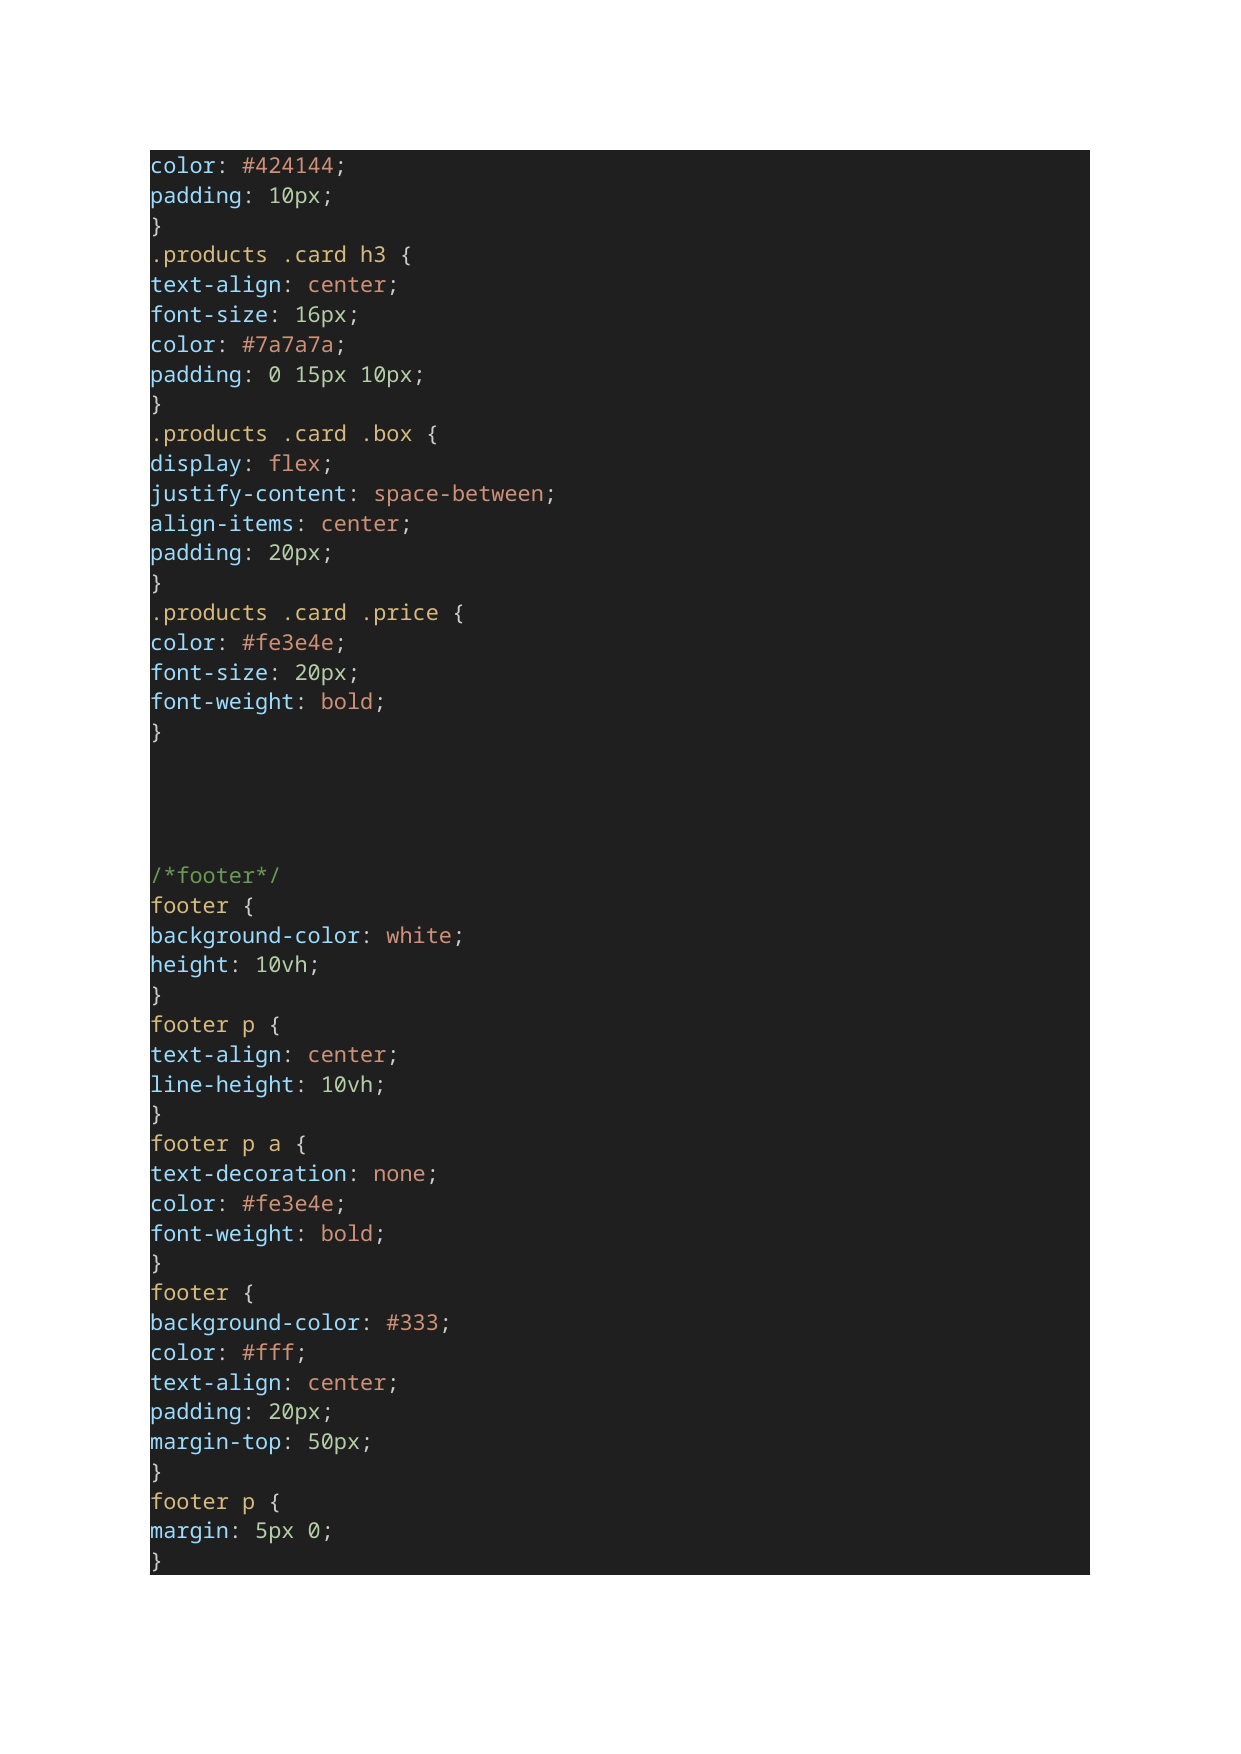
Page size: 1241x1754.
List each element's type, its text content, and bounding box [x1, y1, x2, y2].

text } [150, 209, 1090, 239]
text align-items: center; [150, 507, 1090, 537]
text padding: 20px; [150, 1396, 1090, 1426]
text } [150, 1545, 1090, 1575]
text .products .card h3 { [150, 239, 1090, 269]
text font-weight: bold; [150, 686, 1090, 716]
text padding: 0 15px 10px; [150, 358, 1090, 388]
text margin: 5px 0; [150, 1516, 1090, 1545]
text color: #424144; [150, 150, 1090, 180]
text } [150, 979, 1090, 1009]
text footer p { [150, 1009, 1090, 1039]
text text-align: center; [150, 1367, 1090, 1396]
text } [150, 716, 1090, 746]
text } [150, 567, 1090, 597]
text footer p { [150, 1486, 1090, 1516]
text font-weight: bold; [150, 1218, 1090, 1247]
text .products .card .box { [150, 418, 1090, 448]
text } [150, 1456, 1090, 1486]
text } [150, 1098, 1090, 1128]
text color: #fff; [150, 1337, 1090, 1367]
text font-size: 16px; [150, 299, 1090, 329]
text text-decoration: none; [150, 1158, 1090, 1188]
text color: #fe3e4e; [150, 627, 1090, 656]
text display: flex; [150, 448, 1090, 478]
text font-size: 20px; [150, 656, 1090, 686]
text } [150, 1247, 1090, 1277]
text .products .card .price { [150, 597, 1090, 627]
text height: 10vh; [150, 949, 1090, 979]
text footer p a { [150, 1128, 1090, 1158]
text padding: 10px; [150, 180, 1090, 209]
text background-color: white; [150, 920, 1090, 949]
text background-color: #333; [150, 1307, 1090, 1337]
text } [150, 388, 1090, 418]
text margin-top: 50px; [150, 1426, 1090, 1456]
text color: #7a7a7a; [150, 329, 1090, 358]
text line-height: 10vh; [150, 1069, 1090, 1098]
text text-align: center; [150, 269, 1090, 299]
text color: #fe3e4e; [150, 1188, 1090, 1218]
text text-align: center; [150, 1039, 1090, 1069]
text justify-content: space-between; [150, 478, 1090, 507]
text footer { [150, 1277, 1090, 1307]
text /*footer*/ [150, 860, 1090, 890]
text padding: 20px; [150, 537, 1090, 567]
text footer { [150, 890, 1090, 920]
